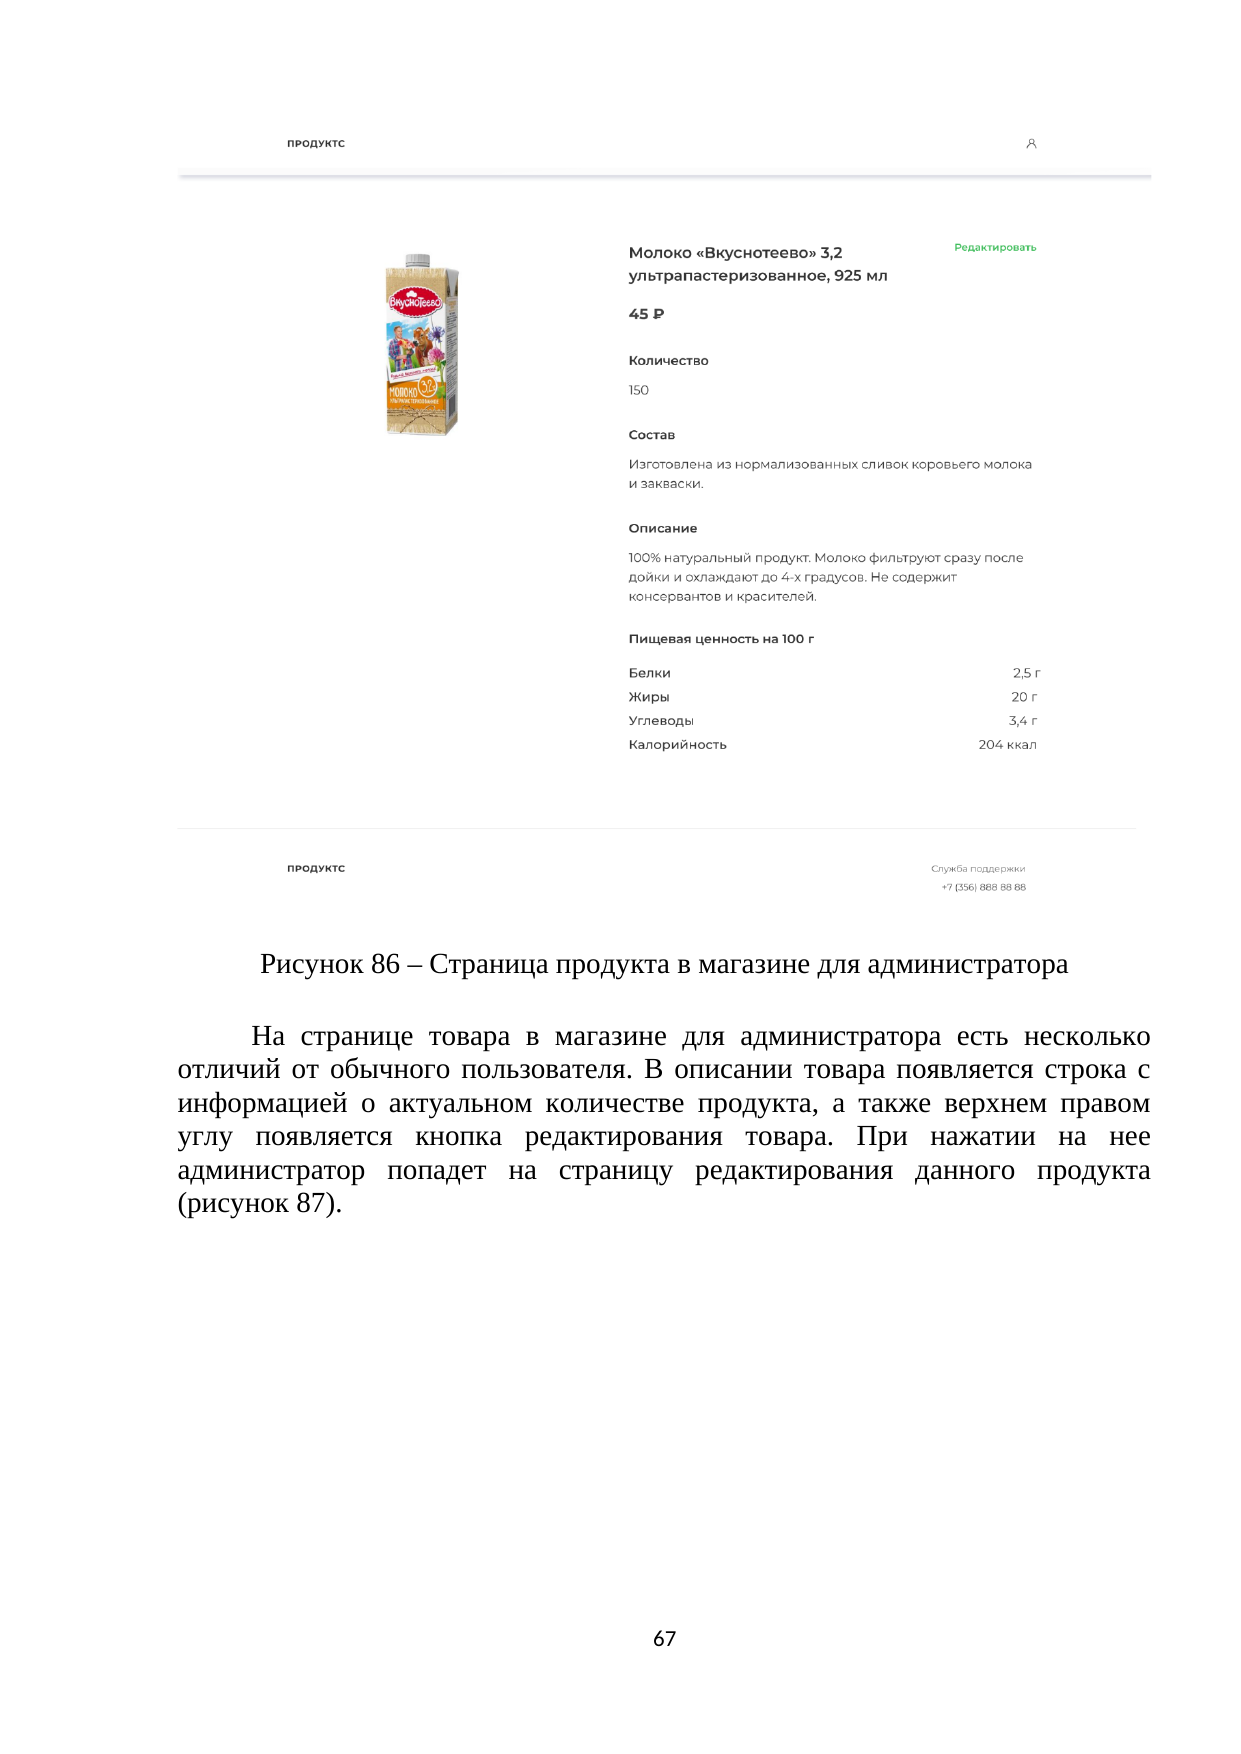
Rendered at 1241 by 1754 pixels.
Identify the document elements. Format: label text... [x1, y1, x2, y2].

text На странице товара в магазине для администратора есть несколько отличий от обычного пользователя. В описании товара появляется строка с информацией о актуальном количестве продукта, а также верхнем правом углу появляется кнопка редактирования товара. При нажатии на нее администратор попадет на страницу редактирования данного продукта (рисунок 87). [177, 1018, 1152, 1219]
picture [177, 118, 1152, 928]
text Рисунок 86 – Страница продукта в магазине для администратора [177, 946, 1152, 980]
